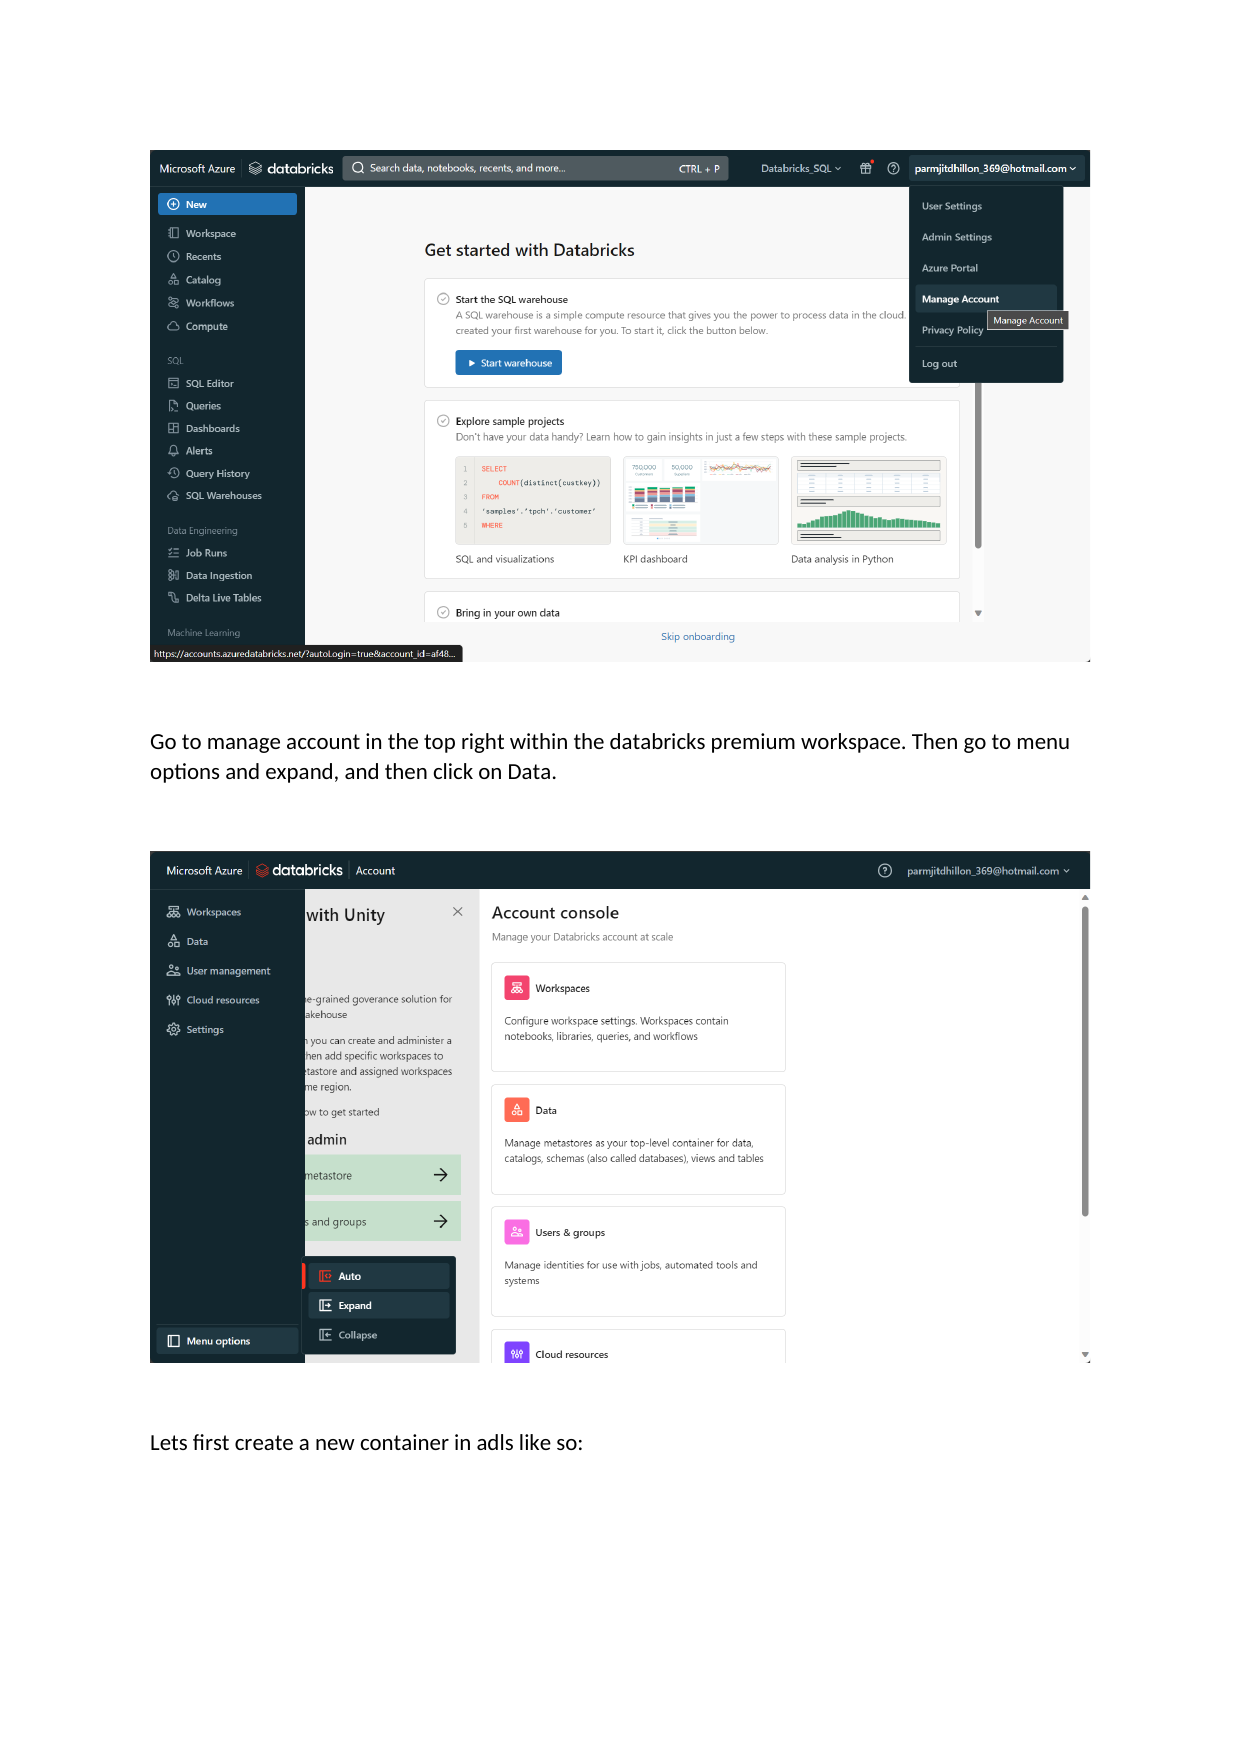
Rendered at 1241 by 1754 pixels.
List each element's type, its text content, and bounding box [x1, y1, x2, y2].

picture [150, 851, 1091, 1363]
text Go to manage account in the top right within the databricks premium workspace. Then go to menu options and expand, and then click on Data. [150, 727, 1090, 786]
text Lets first create a new container in adls like so: [150, 1428, 1090, 1457]
picture [150, 150, 1091, 662]
